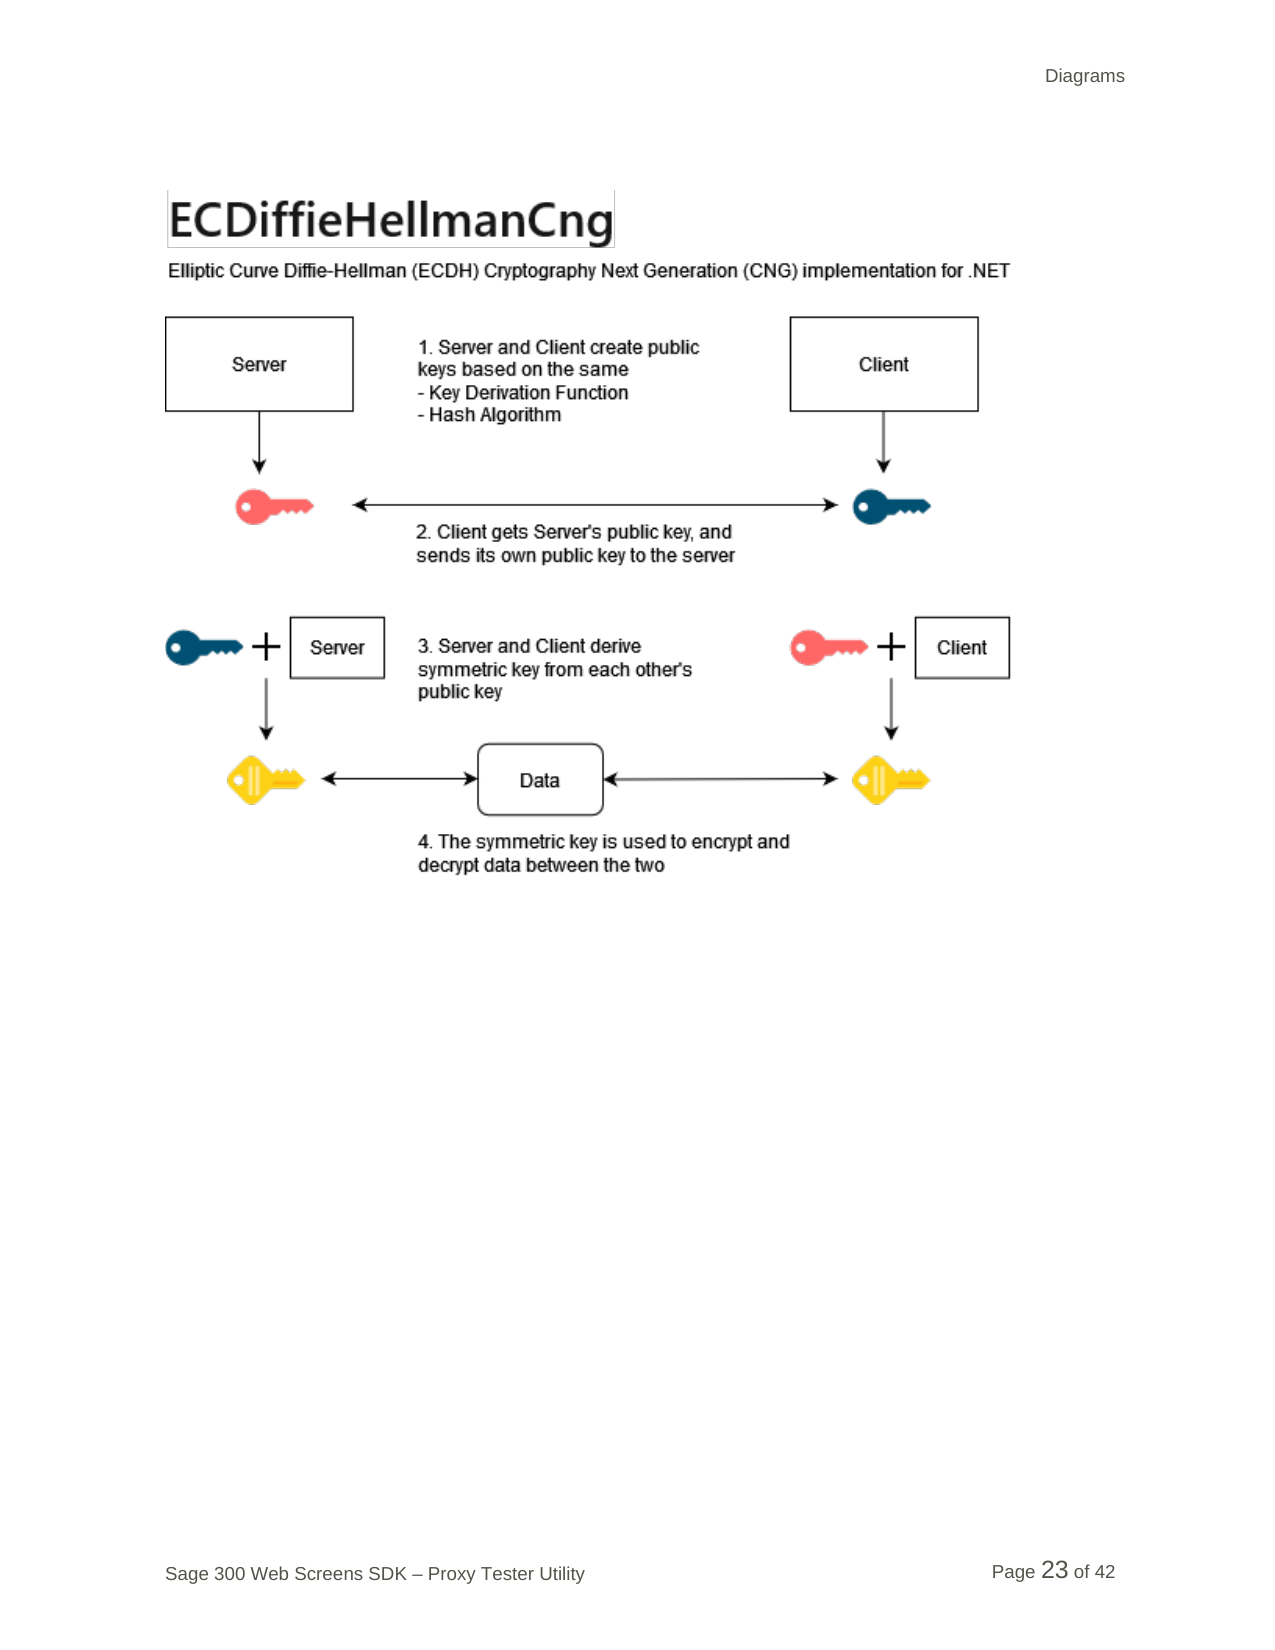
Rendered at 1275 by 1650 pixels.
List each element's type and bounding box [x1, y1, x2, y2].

picture [165, 190, 1026, 894]
